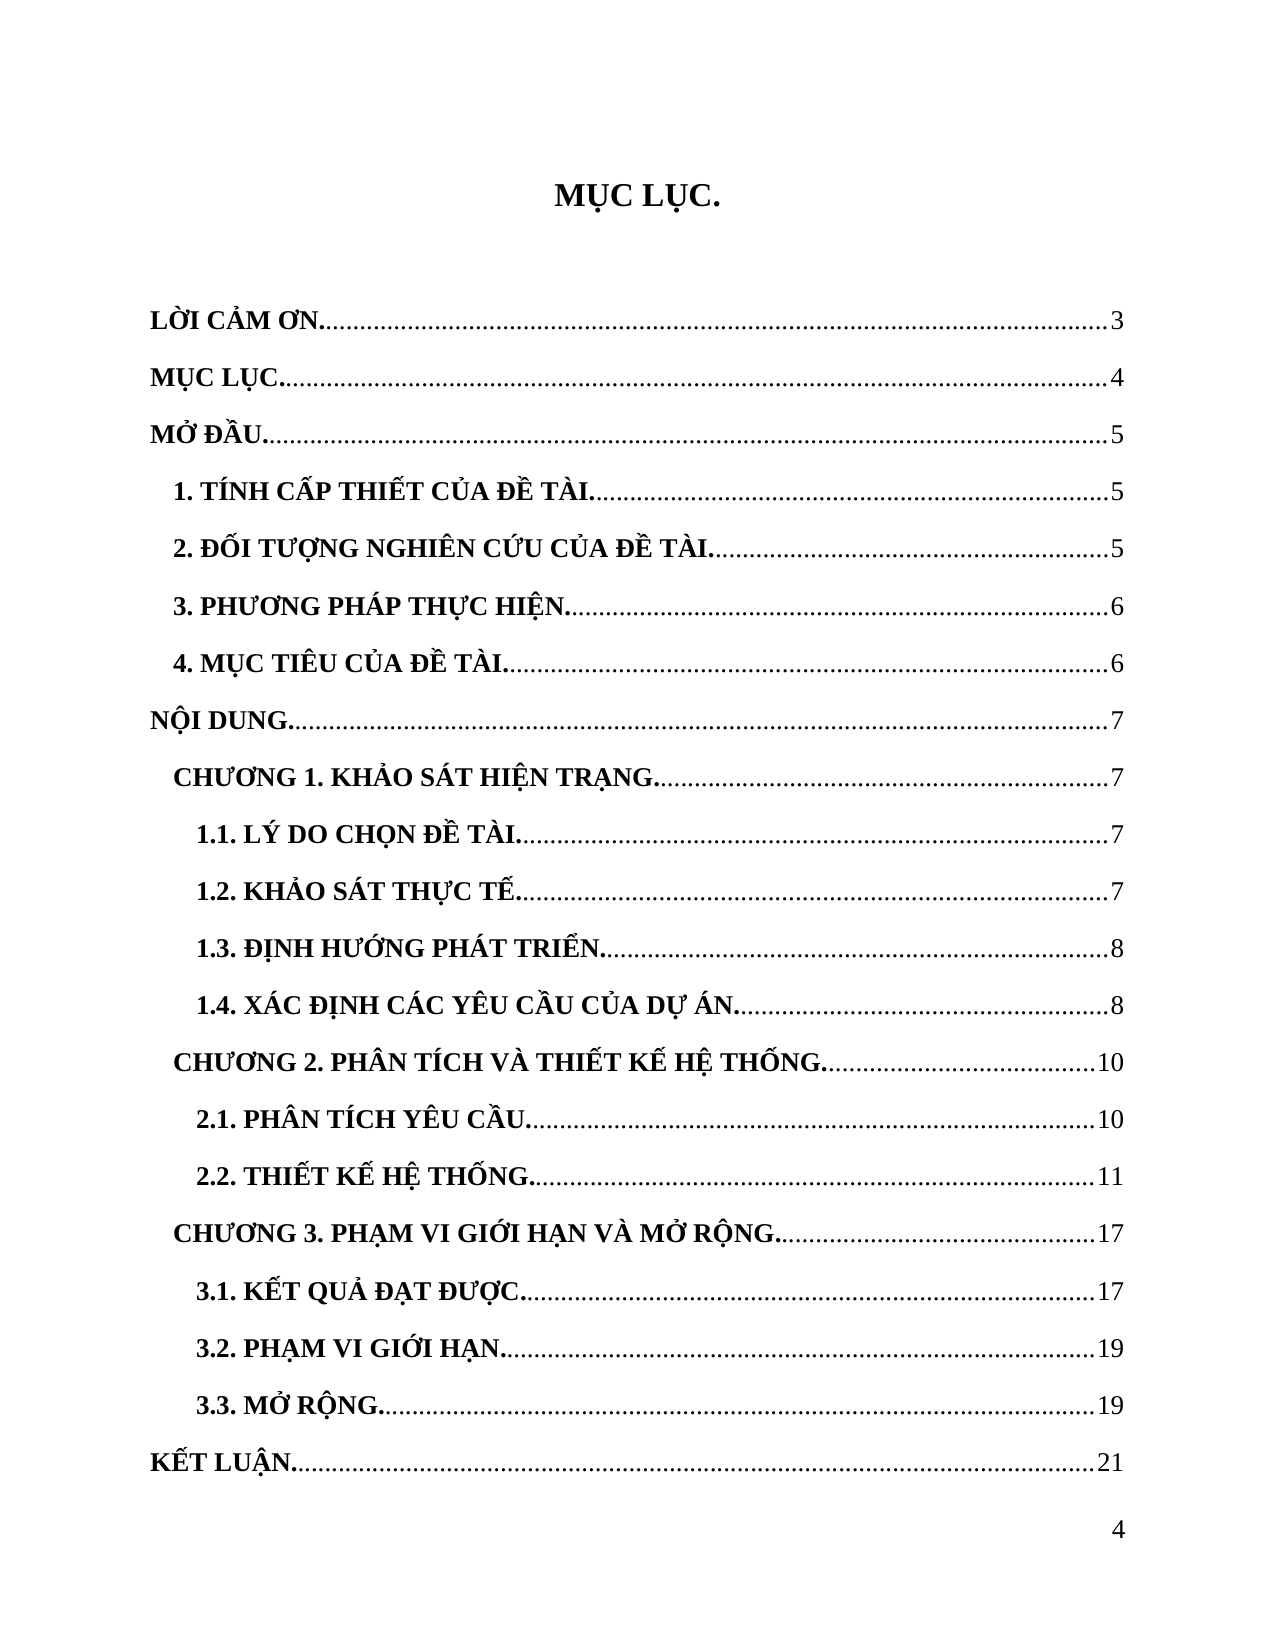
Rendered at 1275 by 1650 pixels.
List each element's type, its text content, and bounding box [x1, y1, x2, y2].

subtitle MỤC LỤC. [150, 175, 1125, 213]
